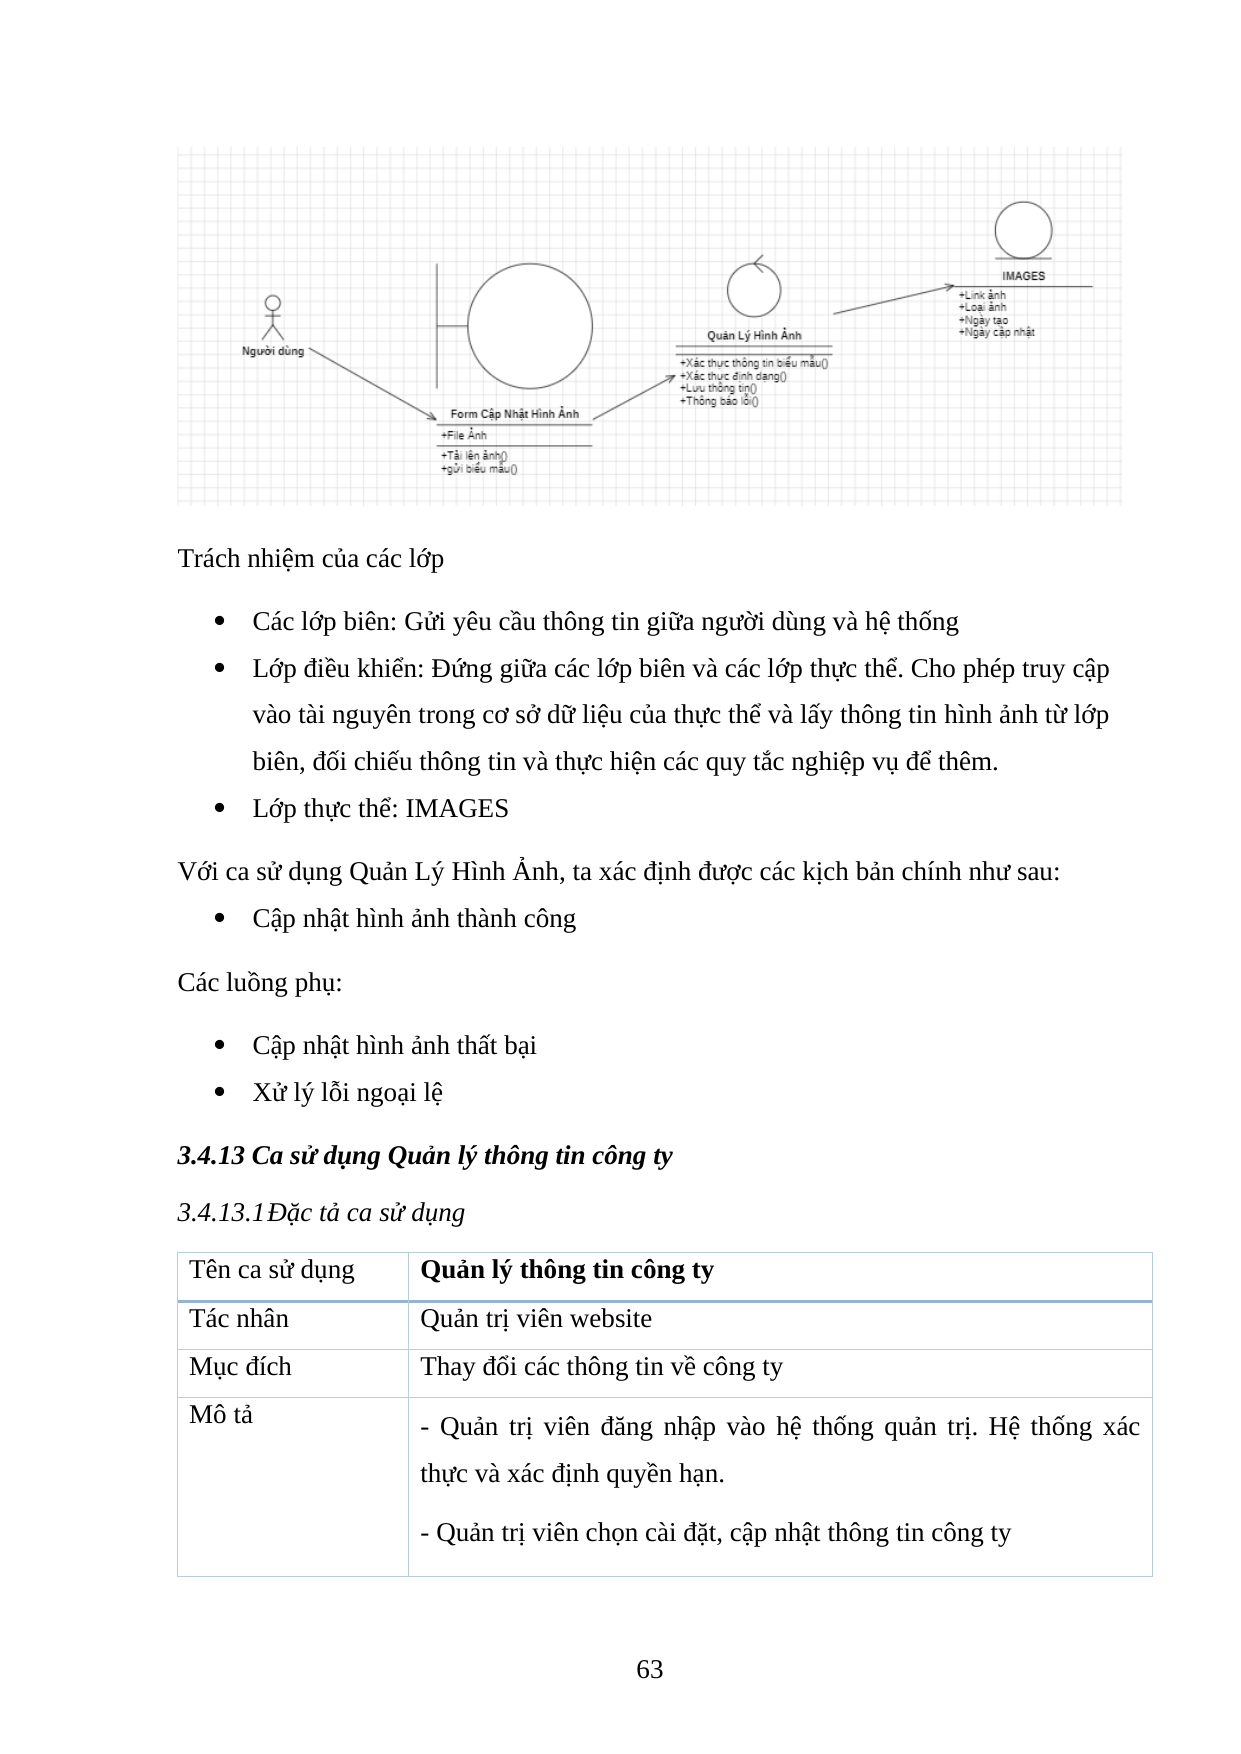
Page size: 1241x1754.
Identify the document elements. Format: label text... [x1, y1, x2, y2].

table_cell Quản trị viên website [409, 1303, 1152, 1349]
list Cập nhật hình ảnh thất bại [215, 1029, 1122, 1060]
list Lớp điều khiển: Đứng giữa các lớp biên và các lớp thực thể. Cho phép truy cập vào tài nguyên trong cơ sở dữ liệu của thực thể và lấy thông tin hình ảnh từ lớp biên, đối chiếu thông tin và thực hiện các quy tắc nghiệp vụ để thêm. [215, 652, 1122, 776]
list Lớp thực thể: IMAGES [215, 792, 1122, 823]
table_header Quản lý thông tin công ty [409, 1253, 1152, 1299]
table_cell Mô tả [178, 1398, 408, 1576]
picture [177, 147, 1123, 506]
list Xử lý lỗi ngoại lệ [215, 1076, 1122, 1107]
subtitle Ca sử dụng Quản lý thông tin công ty [177, 1139, 1122, 1171]
table_cell Tác nhân [178, 1303, 408, 1349]
text Với ca sử dụng Quản Lý Hình Ảnh, ta xác định được các kịch bản chính như sau: [177, 856, 1122, 887]
text Trách nhiệm của các lớp [177, 542, 1122, 573]
list Cập nhật hình ảnh thành công [215, 902, 1122, 933]
subtitle Đặc tả ca sử dụng [177, 1196, 1122, 1227]
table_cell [409, 1398, 1152, 1576]
table_header Tên ca sử dụng [178, 1253, 408, 1299]
table_cell Mục đích [178, 1350, 408, 1397]
list Các lớp biên: Gửi yêu cầu thông tin giữa người dùng và hệ thống [215, 605, 1122, 636]
text Các luồng phụ: [177, 966, 1122, 997]
table_cell Thay đổi các thông tin về công ty [409, 1350, 1152, 1397]
